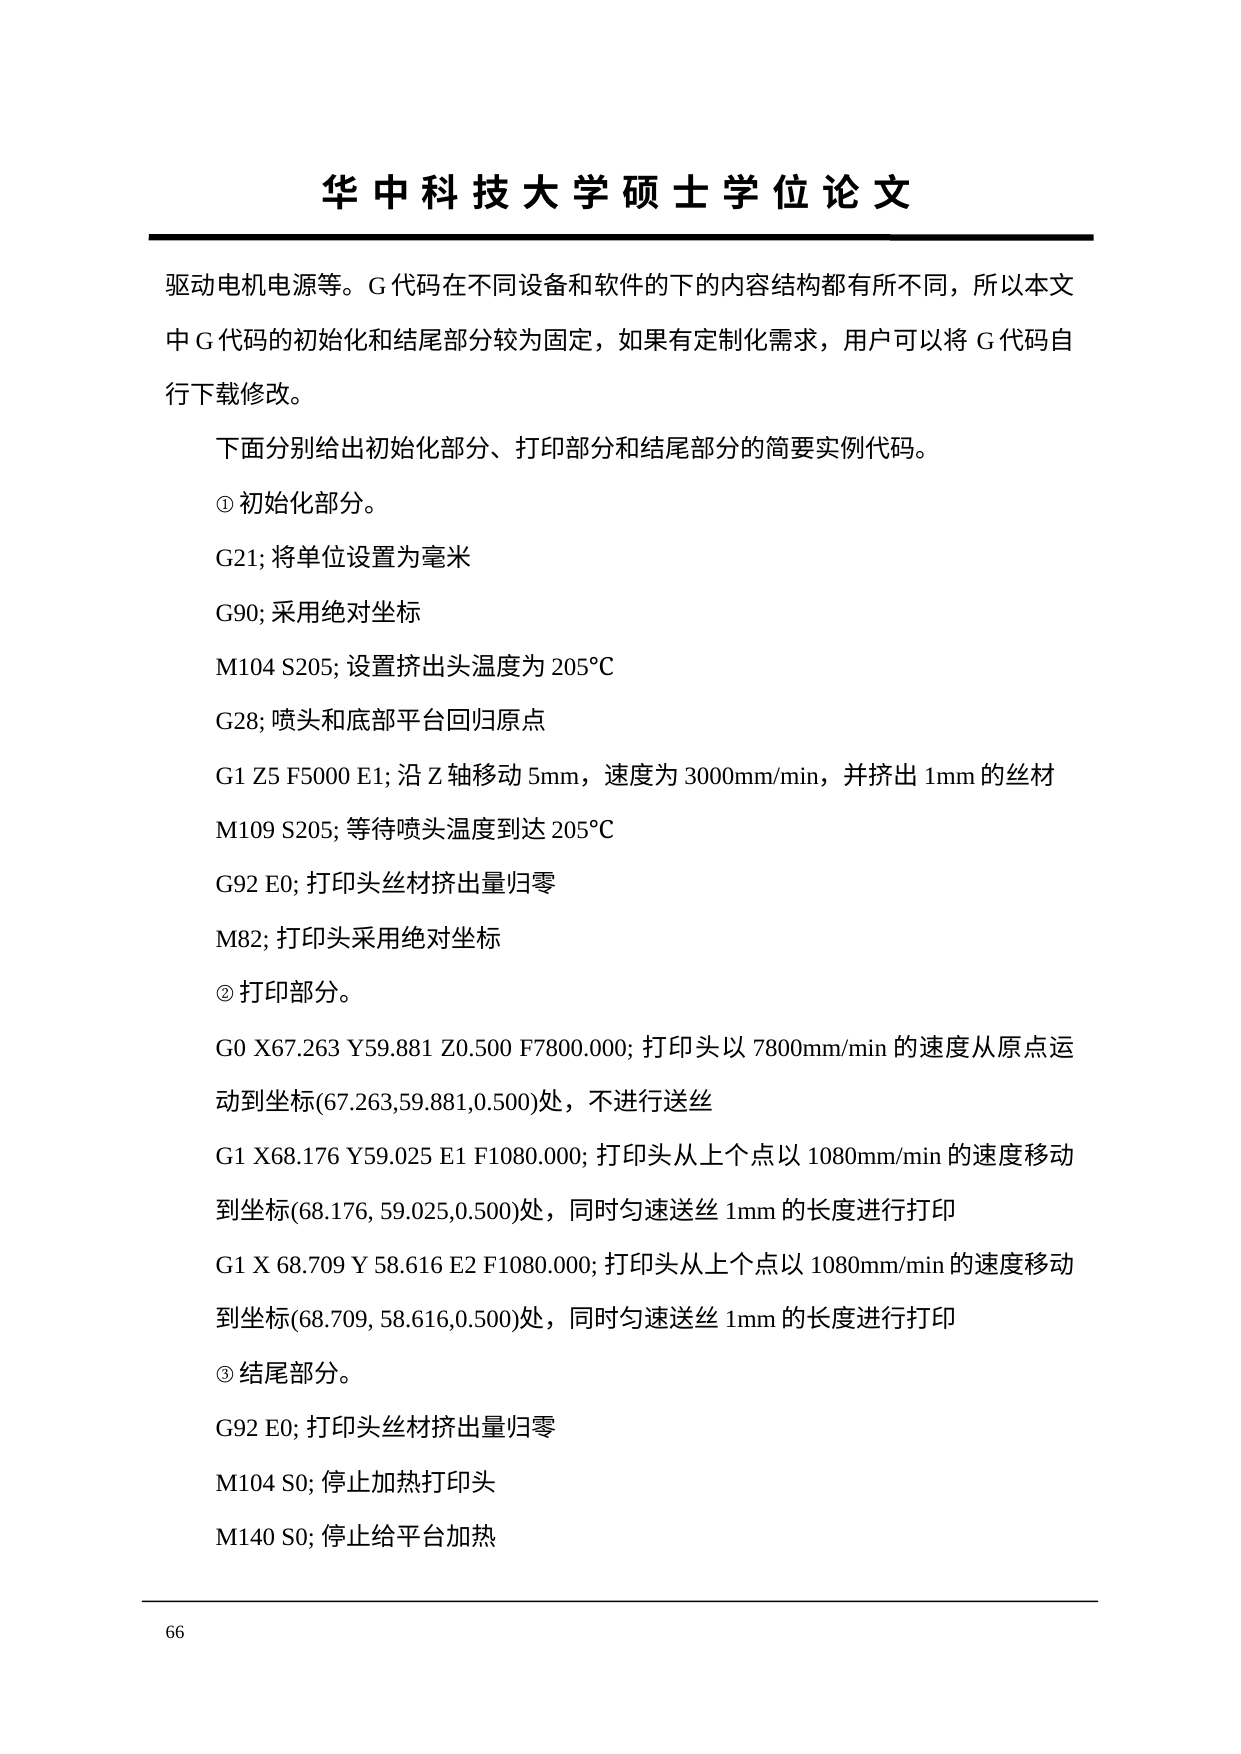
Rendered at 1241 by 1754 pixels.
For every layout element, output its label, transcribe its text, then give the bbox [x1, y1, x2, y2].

text M104 S0; 停止加热打印头 [215, 1462, 1075, 1498]
text 下面分别给出初始化部分、打印部分和结尾部分的简要实例代码。 [165, 429, 1075, 465]
text G92 E0; 打印头丝材挤出量归零 [215, 1408, 1075, 1444]
list 初始化部分。 [215, 483, 1075, 519]
text M104 S205; 设置挤出头温度为205℃ [215, 646, 1075, 683]
text M140 S0; 停止给平台加热 [215, 1516, 1075, 1553]
text G92 E0; 打印头丝材挤出量归零 [215, 864, 1075, 900]
text G1 X 68.709 Y 58.616 E2 F1080.000; 打印头从上个点以1080mm/min的速度移动到坐标(68.709, 58.616,0.500)处，同时匀速送丝1mm的长度进行打印 [215, 1244, 1075, 1335]
text G1 Z5 F5000 E1; 沿Z轴移动5mm，速度为3000mm/min，并挤出1mm的丝材 [215, 755, 1075, 791]
text ②打印部分。 [215, 973, 1075, 1009]
text M82; 打印头采用绝对坐标 [215, 918, 1075, 954]
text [165, 266, 1075, 411]
text G1 X68.176 Y59.025 E1 F1080.000; 打印头从上个点以1080mm/min的速度移动到坐标(68.176, 59.025,0.500)处，同时匀速送丝1mm的长度进行打印 [215, 1136, 1075, 1226]
text ③结尾部分。 [215, 1353, 1075, 1389]
list G21; 将单位设置为毫米 [190, 538, 1075, 574]
text G28; 喷头和底部平台回归原点 [215, 701, 1075, 737]
text M109 S205; 等待喷头温度到达205℃ [215, 809, 1075, 846]
text G90; 采用绝对坐标 [215, 592, 1075, 628]
text G0 X67.263 Y59.881 Z0.500 F7800.000; 打印头以7800mm/min的速度从原点运动到坐标(67.263,59.881,0.500)处，不进行送丝 [215, 1027, 1075, 1118]
